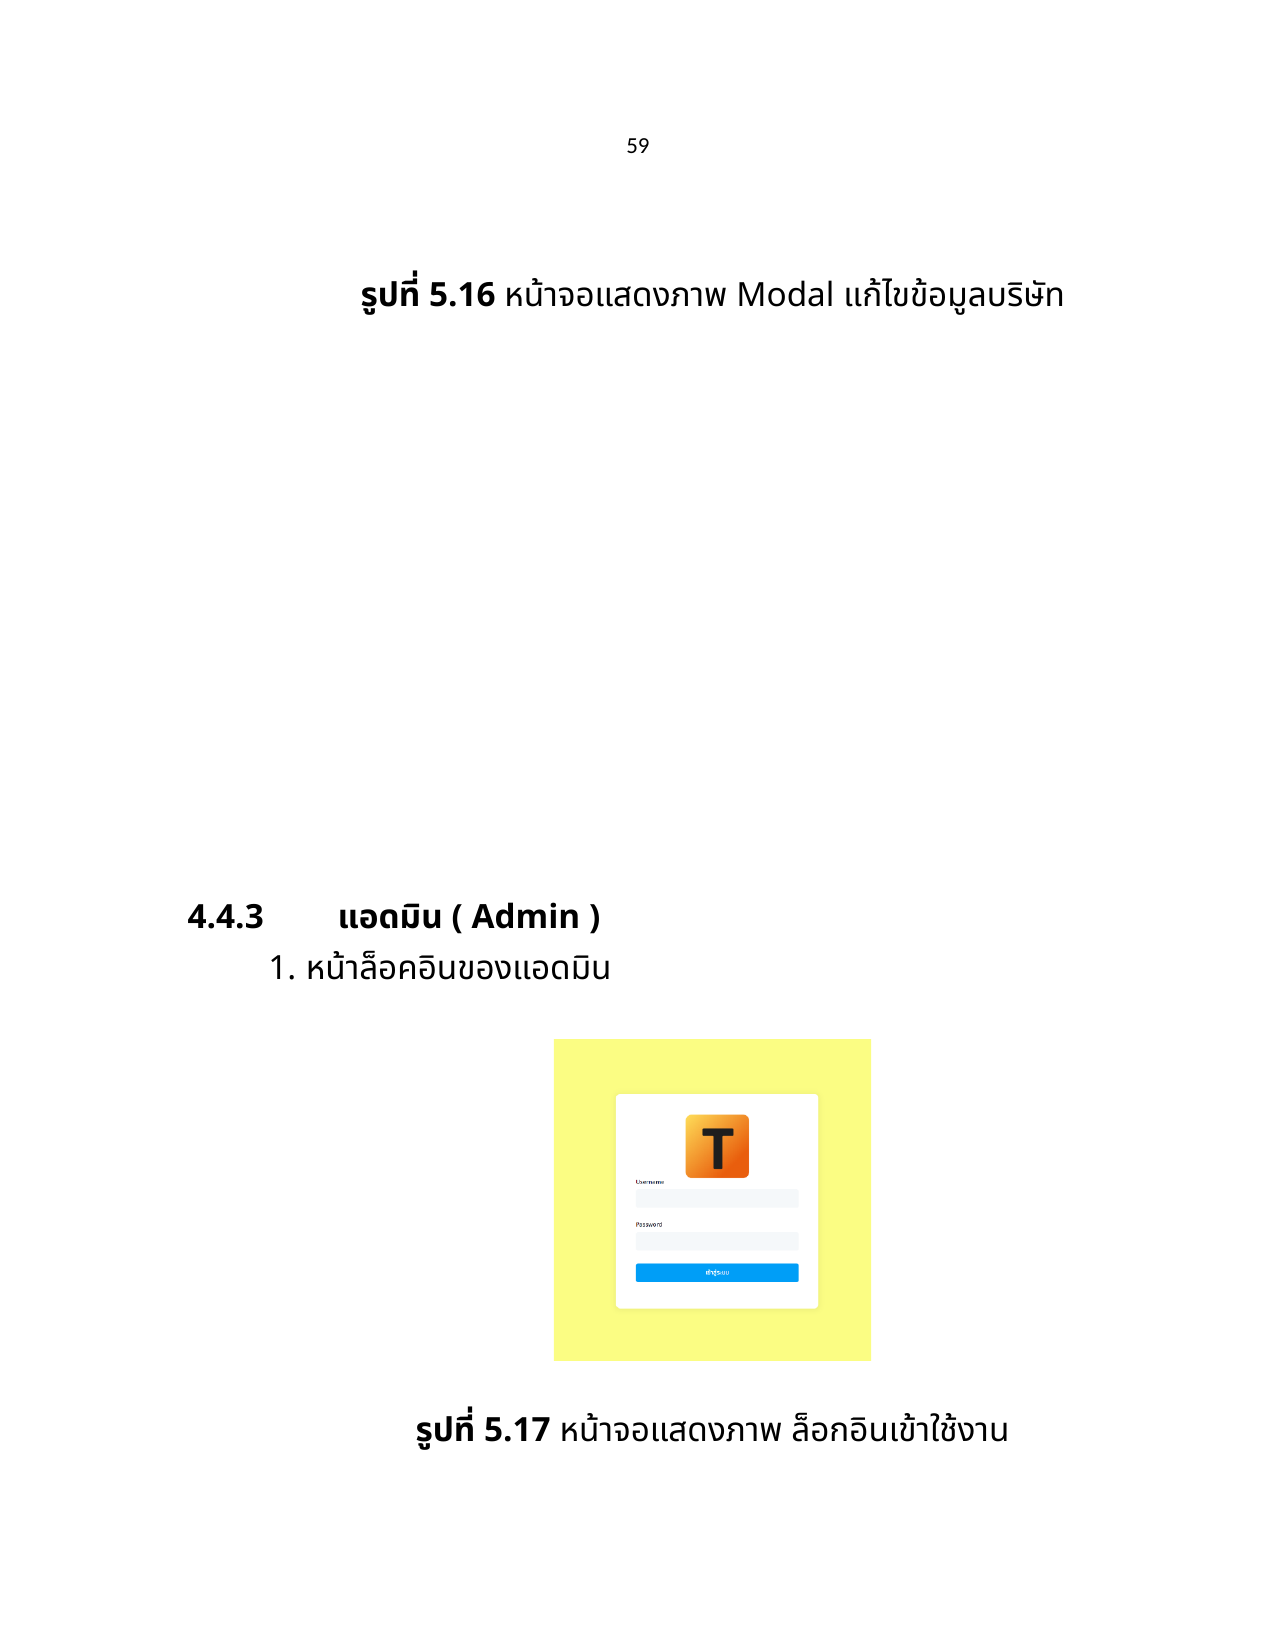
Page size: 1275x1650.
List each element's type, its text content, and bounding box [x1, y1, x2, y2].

list แอดมิน ( Admin ) [187, 893, 1087, 944]
list รูปที่ 5.16 หน้าจอแสดงภาพ Modal แก้ไขข้อมูลบริษัท [337, 270, 1087, 321]
picture [553, 1039, 872, 1361]
list หน้าล็อคอินของแอดมิน [268, 944, 1087, 994]
list รูปที่ 5.17 หน้าจอแสดงภาพ ล็อกอินเข้าใช้งาน [337, 1406, 1087, 1457]
